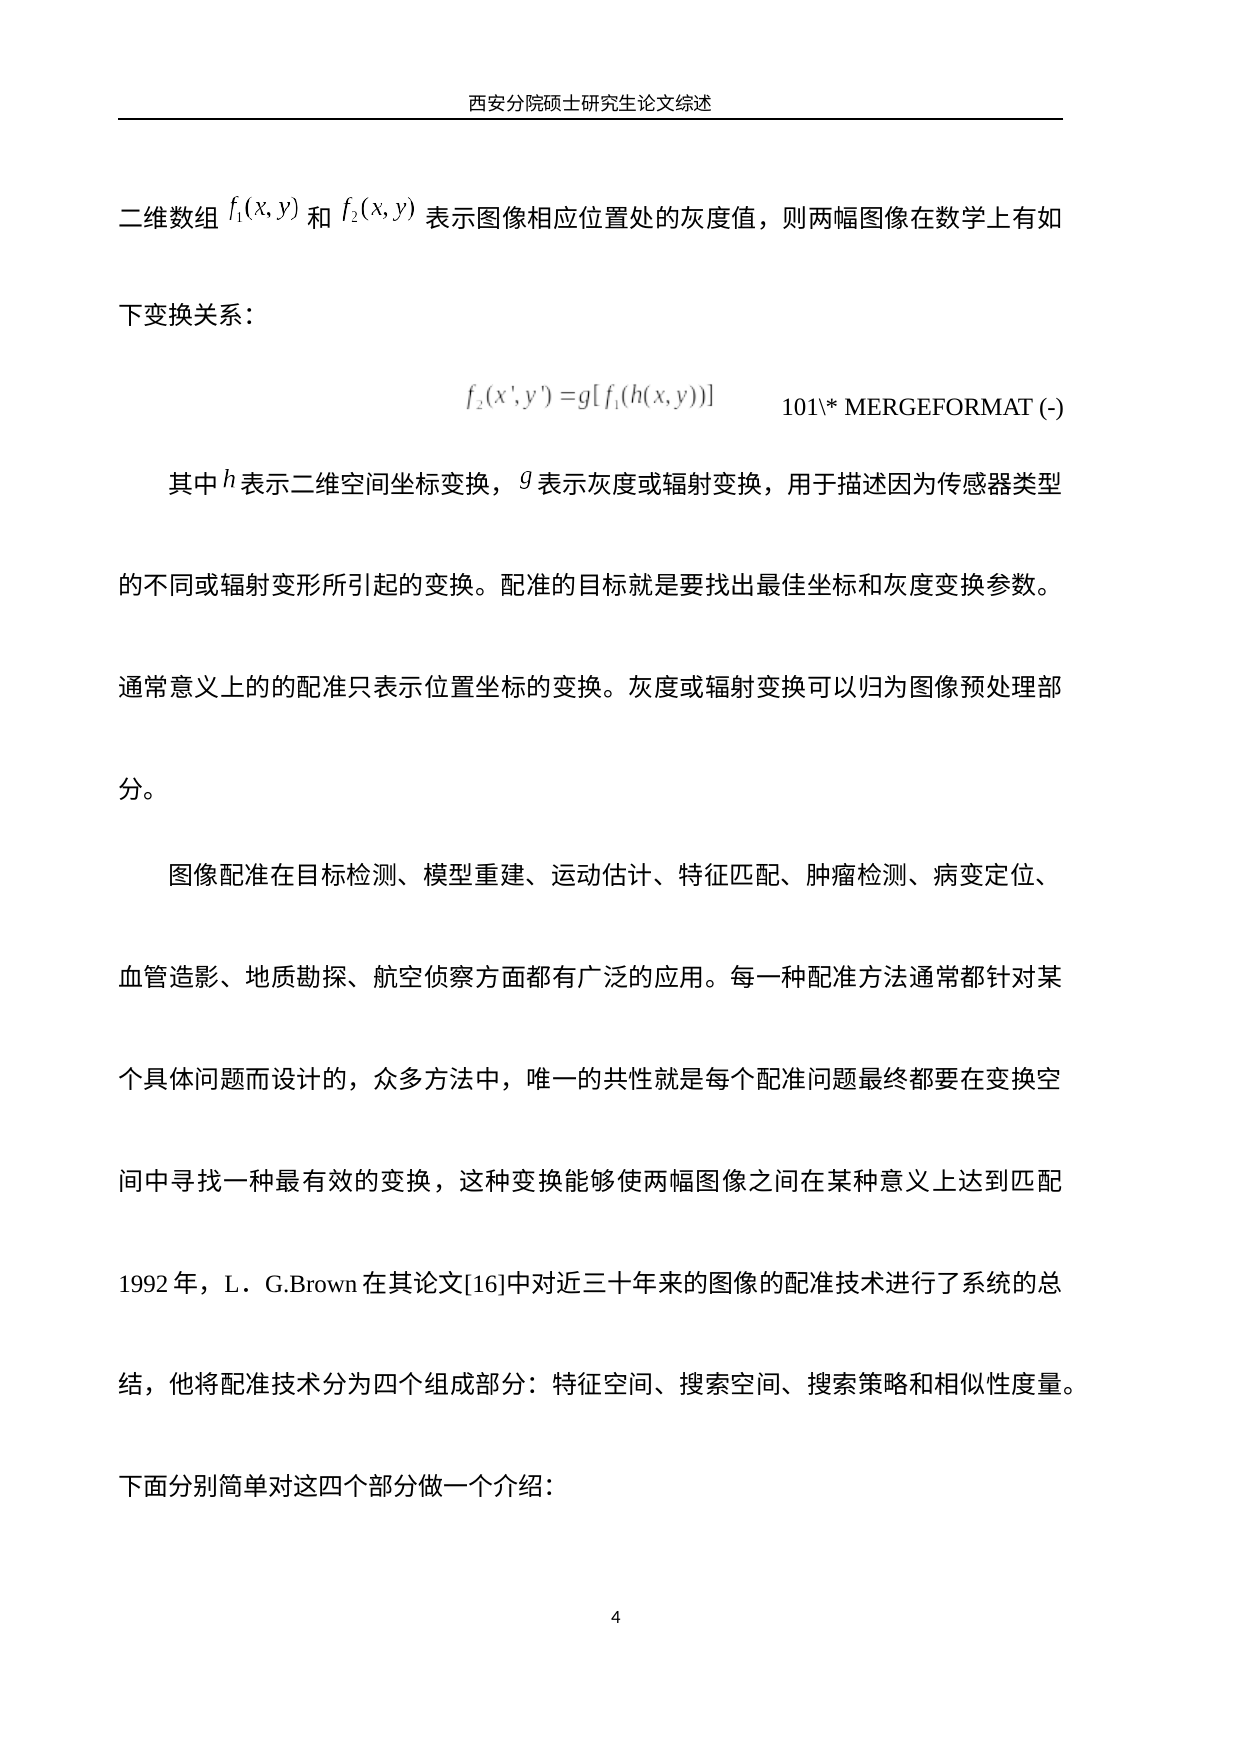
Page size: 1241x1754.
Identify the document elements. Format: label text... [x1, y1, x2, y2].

text 图像配准在目标检测、模型重建、运动估计、特征匹配、肿瘤检测、病变定位、血管造影、地质勘探、航空侦察方面都有广泛的应用。每一种配准方法通常都针对某个具体问题而设计的，众多方法中，唯一的共性就是每个配准问题最终都要在变换空间中寻找一种最有效的变换，这种变换能够使两幅图像之间在某种意义上达到匹配。1992年，L．G.Brown在其论文[16]中对近三十年来的图像的配准技术进行了系统的总结，他将配准技术分为四个组成部分：特征空间、搜索空间、搜索策略和相似性度量。下面分别简单对这四个部分做一个介绍： [118, 840, 1063, 1519]
text 图像配准的数学描述是两个二维函数直接的空间变换和灰度变换。我们定义两幅具有偏移关系（包括平移，缩放，旋转）的图像分别为参考图像和偏移图像，并利用二维数组 和 表示图像相应位置处的灰度值，则两幅图像在数学上有如下变换关系： [118, 178, 1063, 348]
text 其中表示二维空间坐标变换，表示灰度或辐射变换，用于描述因为传感器类型的不同或辐射变形所引起的变换。配准的目标就是要找出最佳坐标和灰度变换参数。通常意义上的的配准只表示位置坐标的变换。灰度或辐射变换可以归为图像预处理部分。 [118, 448, 1063, 822]
